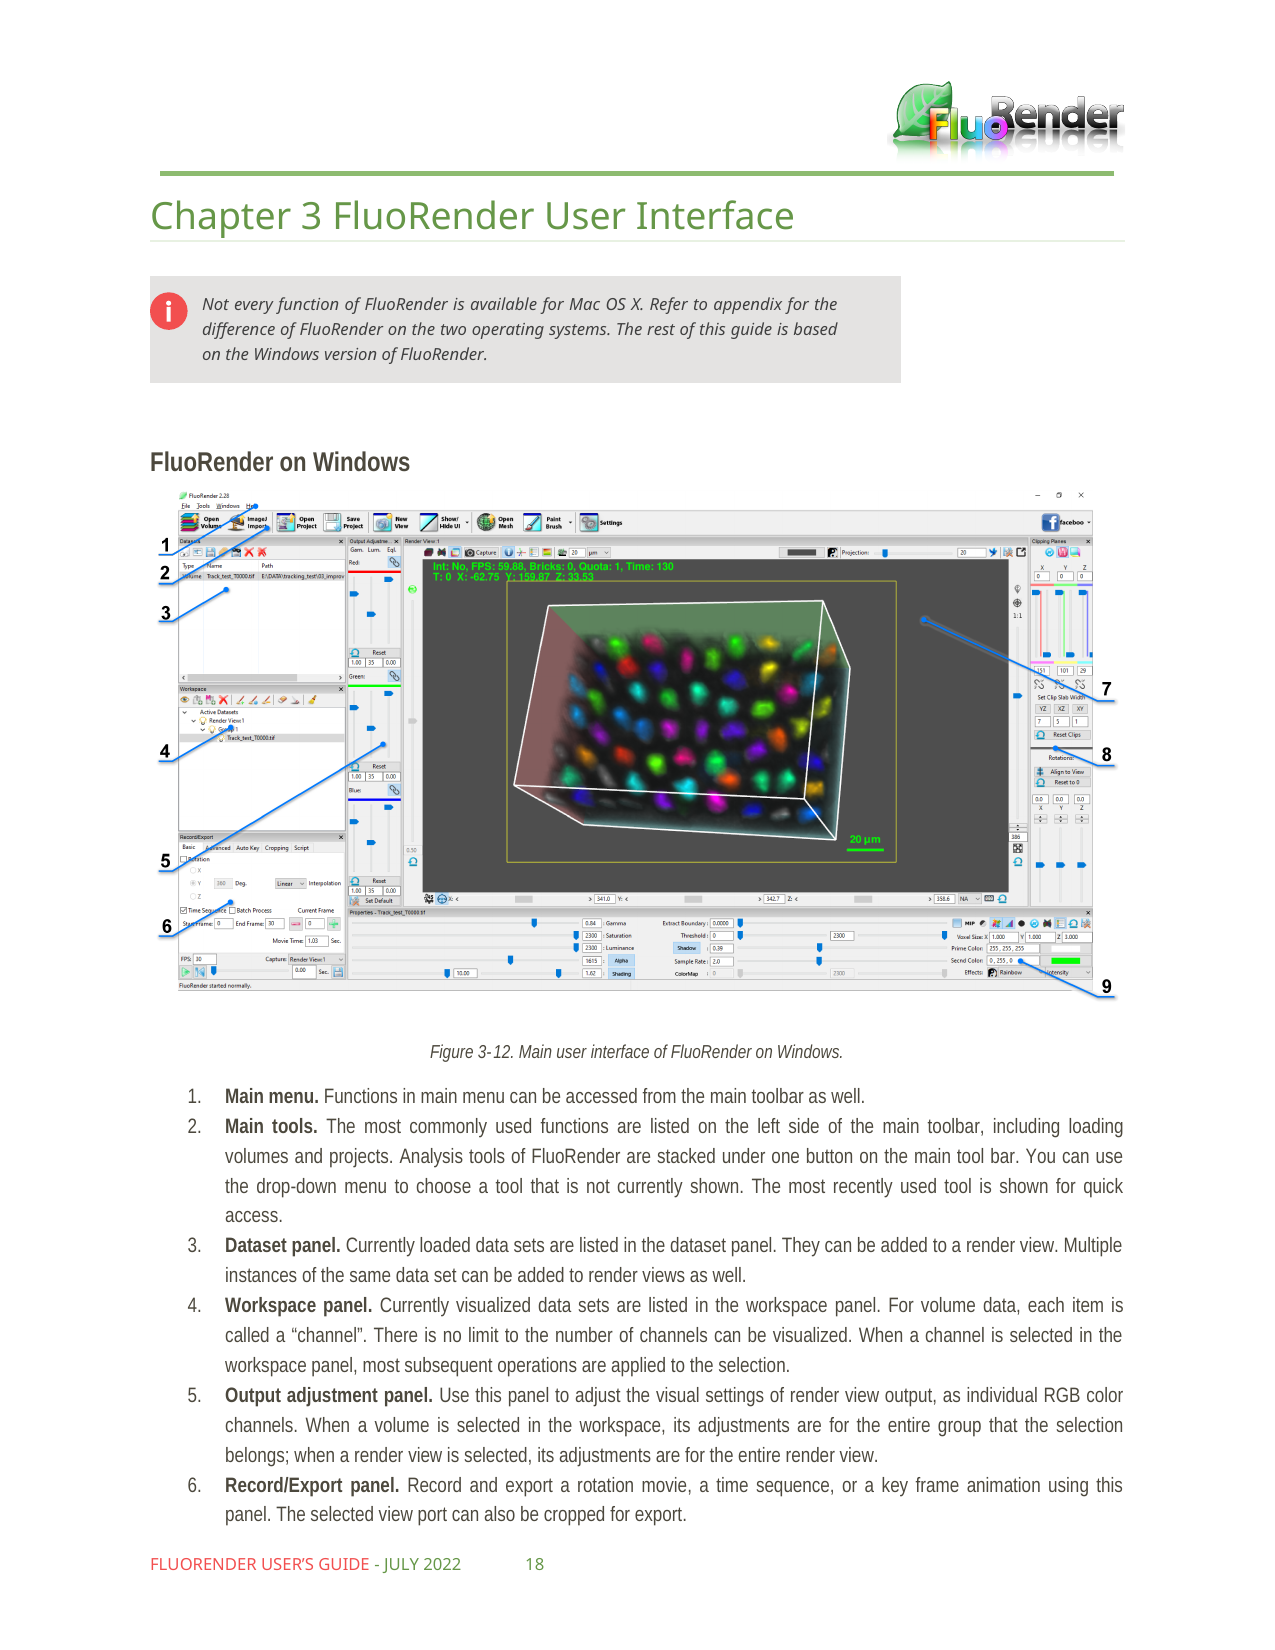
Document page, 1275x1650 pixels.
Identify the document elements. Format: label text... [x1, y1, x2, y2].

list Main menu. Functions in main menu can be accessed from the main toolbar as well. [187, 1084, 1125, 1108]
table_header [150, 276, 202, 383]
list Main tools. The most commonly used functions are listed on the left side of the main toolbar, including loading volumes and projects. Analysis tools of FluoRender are stacked under one button on the main tool bar. You can use the drop-down menu to choose a tool that is not currently shown. The most recently used tool is shown for quick access. [187, 1114, 1125, 1227]
list Workspace panel. Currently visualized data sets are listed in the workspace panel. For volume data, each item is called a “channel”. There is no limit to the number of channels can be visualized. When a channel is selected in the workspace panel, most subsequent operations are applied to the selection. [187, 1293, 1125, 1377]
table_header Not every function of FluoRender is available for Mac OS X. Refer to appendix for the difference of FluoRender on the two operating systems. The rest of this guide is based on the Windows version of FluoRender. [202, 276, 901, 383]
list Record/Export panel. Record and export a rotation movie, a time sequence, or a key frame animation using this panel. The selected view port can also be cropped for export. [187, 1472, 1125, 1526]
list Dataset panel. Currently loaded data sets are listed in the dataset panel. They can be added to a render view. Multiple instances of the same data set can be added to render views as well. [187, 1233, 1125, 1287]
subtitle FluoRender on Windows [150, 447, 1125, 478]
picture [155, 490, 1120, 1003]
list Output adjustment panel. Use this panel to adjust the visual settings of render view output, as individual RGB color channels. When a volume is selected in the workspace, its adjustments are for the entire group that the selection belongs; when a render view is selected, its adjustments are for the entire render view. [187, 1383, 1125, 1467]
subtitle FluoRender User Interface [150, 189, 1125, 240]
picture [887, 75, 1125, 165]
